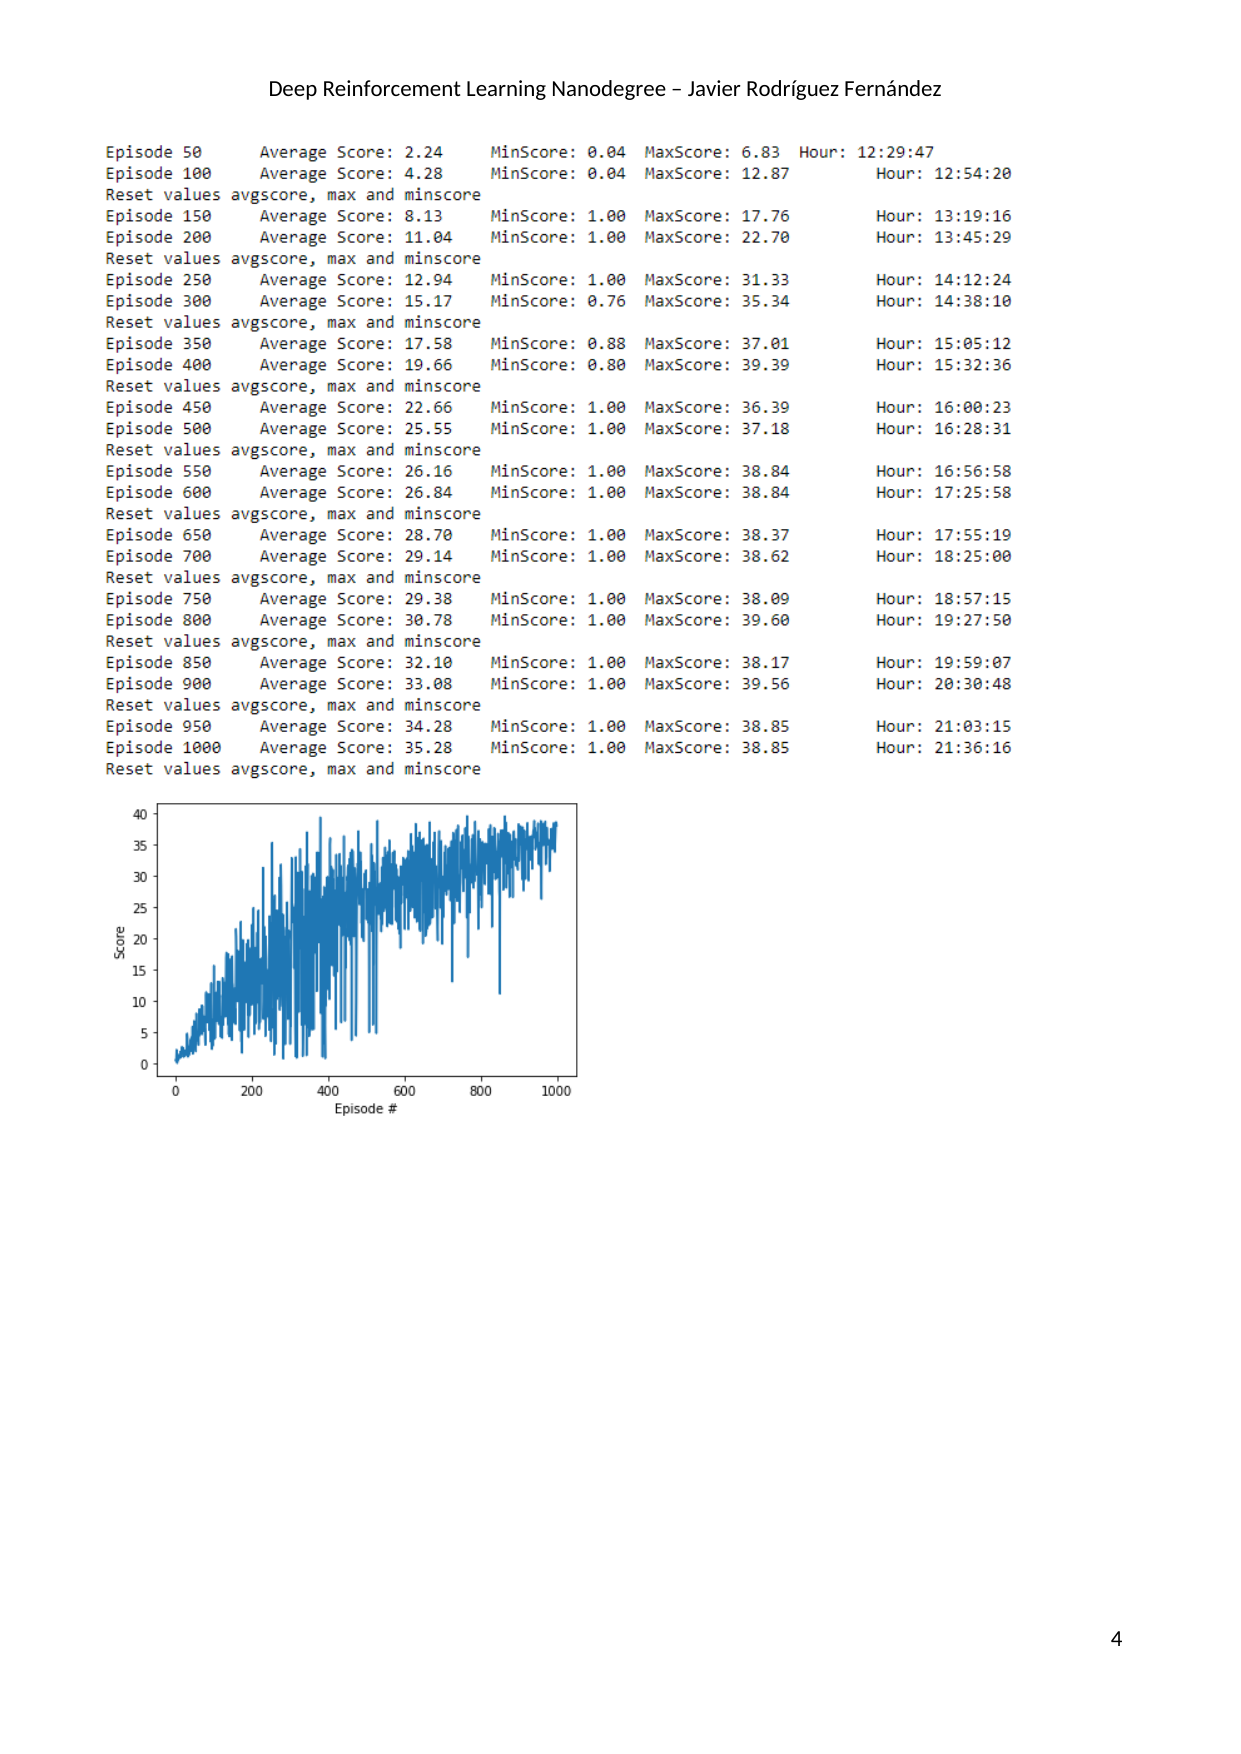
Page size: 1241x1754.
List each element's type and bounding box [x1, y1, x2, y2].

picture [88, 134, 1031, 1122]
